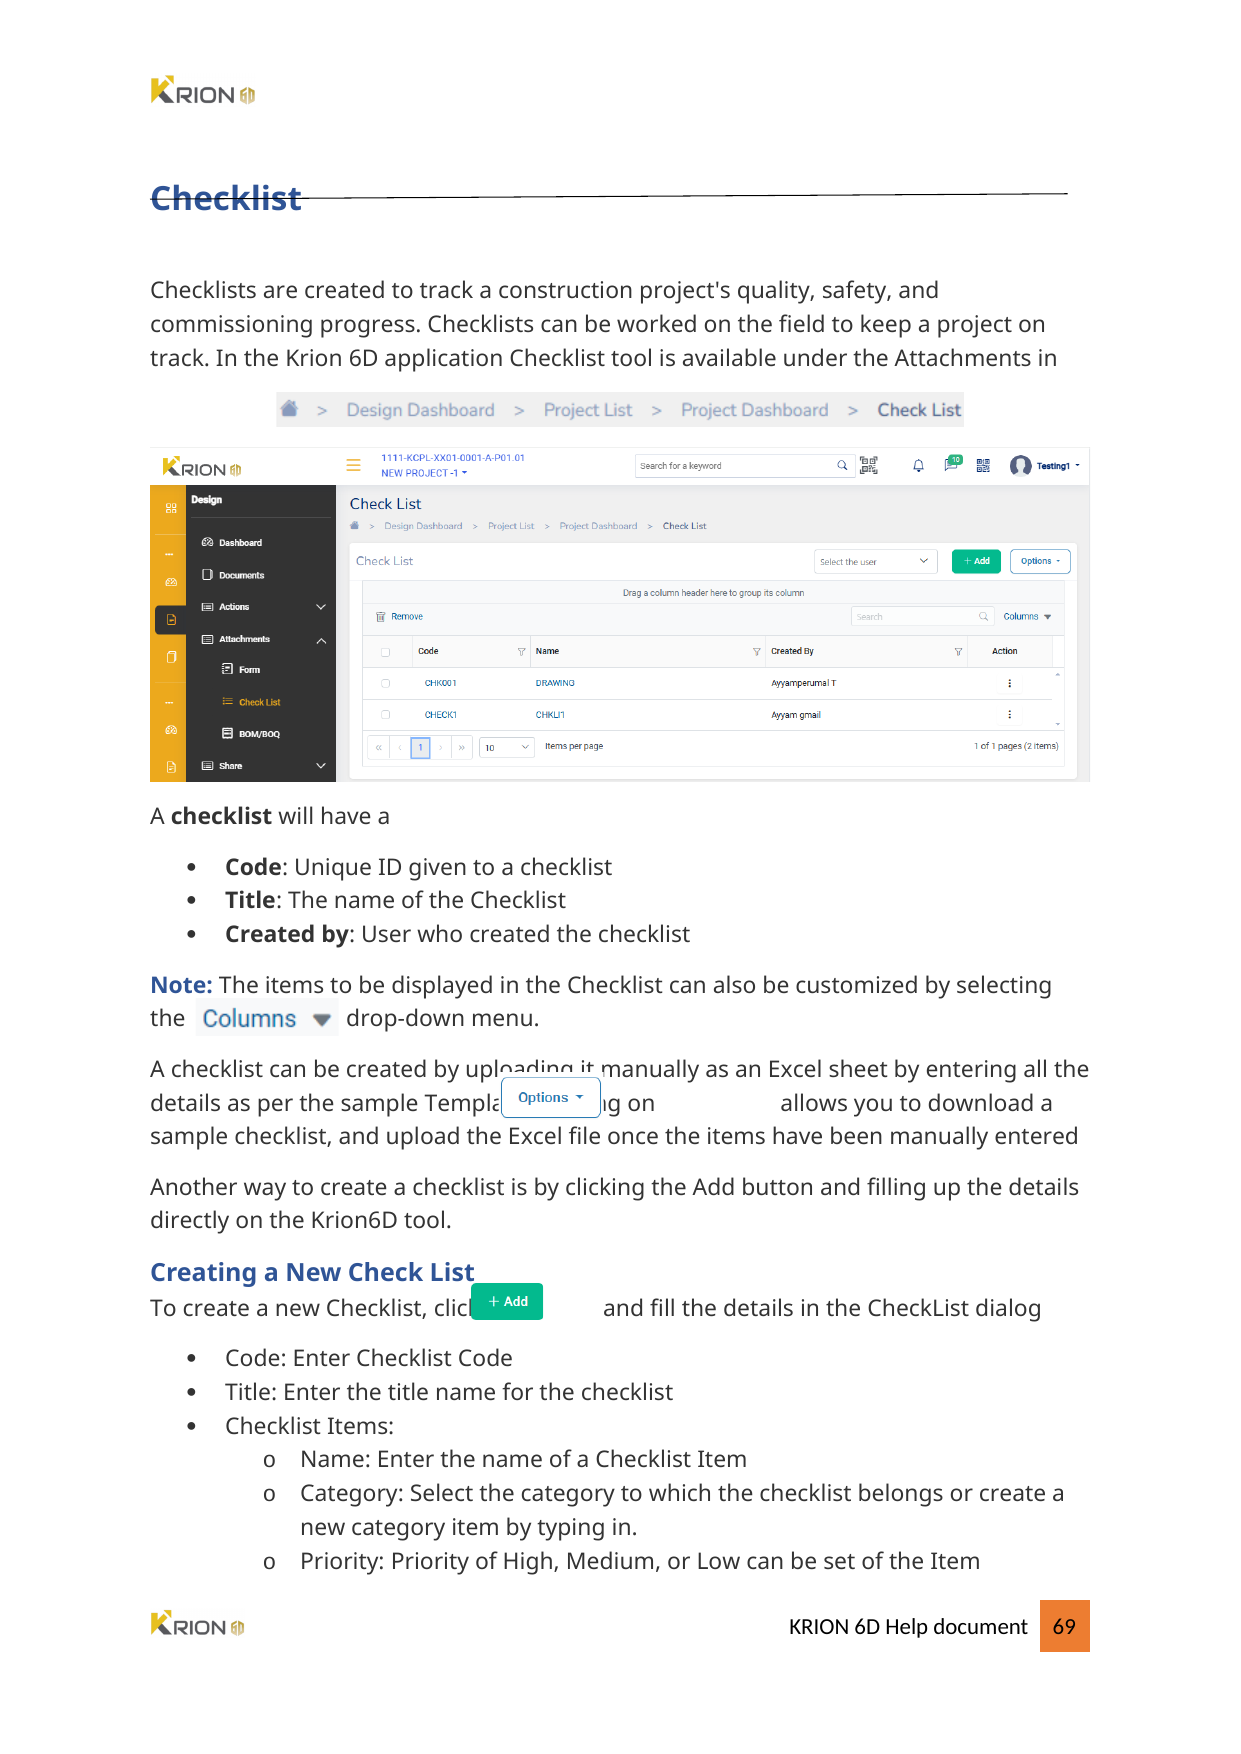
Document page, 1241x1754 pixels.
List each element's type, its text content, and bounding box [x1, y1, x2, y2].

text A checklist can be created by uploading it manually as an Excel sheet by entering all the details as per the sample Template. Clicking on allows you to download a sample checklist, and upload the Excel file once the items have been manually entered [150, 1053, 1090, 1152]
picture [498, 1072, 604, 1120]
picture [195, 998, 339, 1036]
list Code: Unique ID given to a checklist [187, 851, 1090, 882]
text To create a new Checklist, click on and fill the details in the CheckList dialog [150, 1292, 1090, 1323]
list Code: Enter Checklist Code [187, 1342, 1090, 1373]
subtitle Creating a New Check List [150, 1255, 1090, 1289]
picture [276, 392, 964, 427]
list Priority: Priority of High, Medium, or Low can be set of the Item [262, 1545, 1090, 1576]
list Created by: User who created the checklist [187, 918, 1090, 949]
picture [470, 1282, 544, 1320]
list Checklist Items: [187, 1409, 1090, 1441]
subtitle Checklist [150, 175, 1090, 220]
list Category: Select the category to which the checklist belongs or create a new category item by typing in. [262, 1477, 1090, 1542]
picture [150, 445, 1091, 782]
list Title: Enter the title name for the checklist [187, 1376, 1090, 1407]
text Another way to create a checklist is by clicking the Add button and filling up the details directly on the Krion6D tool. [150, 1171, 1090, 1236]
text Note: The items to be displayed in the Checklist can also be customized by selecting the drop-down menu. [150, 969, 1090, 1034]
list Title: The name of the Checklist [187, 884, 1090, 916]
picture [150, 73, 257, 107]
text A checklist will have a [150, 800, 1090, 832]
list Name: Enter the name of a Checklist Item [262, 1443, 1090, 1475]
picture [150, 1608, 246, 1638]
text Checklists are created to track a construction project's quality, safety, and commissioning progress. Checklists can be worked on the field to keep a project on track. In the Krion 6D application Checklist tool is available under the Attachments in [150, 274, 1090, 373]
